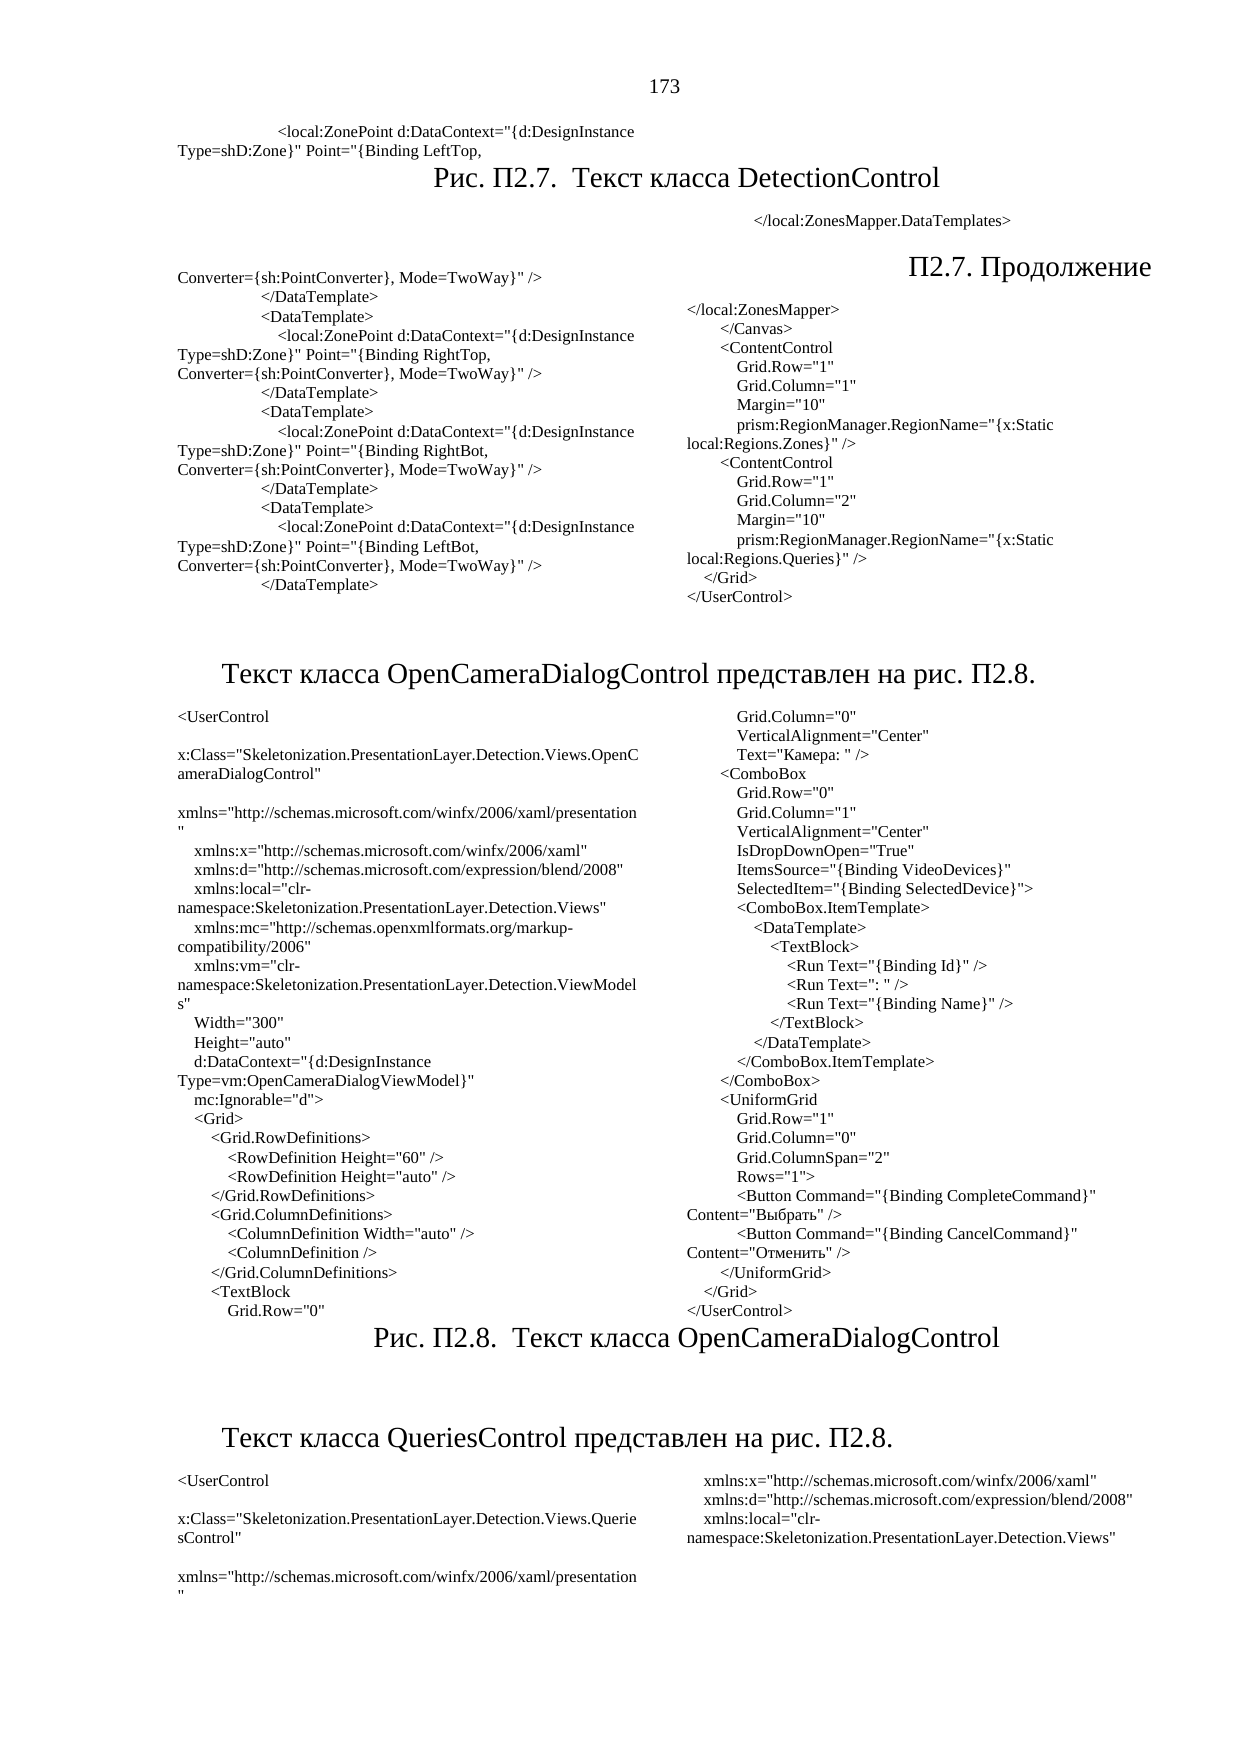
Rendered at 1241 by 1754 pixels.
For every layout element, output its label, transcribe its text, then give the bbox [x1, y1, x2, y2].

text <DataTemplate> [177, 498, 642, 517]
text </Grid> [687, 1282, 1152, 1301]
text </UniformGrid> [687, 1262, 1152, 1282]
text Grid.Column="0" [687, 1128, 1152, 1147]
text <ContentControl [687, 338, 1152, 357]
text <Run Text=": " /> [687, 975, 1152, 994]
text Grid.Column="1" [687, 376, 1152, 395]
text x:Class="Skeletonization.PresentationLayer.Detection.Views.QueriesControl" [177, 1490, 642, 1547]
text Grid.Column="1" [687, 802, 1152, 822]
text </DataTemplate> [177, 575, 642, 594]
text xmlns:d="http://schemas.microsoft.com/expression/blend/2008" [177, 860, 642, 879]
text mc:Ignorable="d"> [177, 1090, 642, 1109]
text <DataTemplate> [687, 917, 1152, 937]
text IsDropDownOpen="True" [687, 841, 1152, 860]
text xmlns:d="http://schemas.microsoft.com/expression/blend/2008" [687, 1490, 1152, 1509]
text prism:RegionManager.RegionName="{x:Static local:Regions.Queries}" /> [687, 529, 1152, 568]
text </UserControl> [687, 587, 1152, 606]
text d:DataContext="{d:DesignInstance Type=vm:OpenCameraDialogViewModel}" [177, 1052, 642, 1090]
text <local:ZonePoint d:DataContext="{d:DesignInstance Type=shD:Zone}" Point="{Binding RightTop, Converter={sh:PointConverter}, Mode=TwoWay}" /> [177, 326, 642, 383]
text </local:ZonesMapper> [687, 299, 1152, 318]
text </DataTemplate> [177, 479, 642, 498]
text <ComboBox.ItemTemplate> [687, 898, 1152, 917]
text <UserControl [177, 707, 642, 726]
text Width="300" [177, 1013, 642, 1032]
text xmlns:local="clr-namespace:Skeletonization.PresentationLayer.Detection.Views" [177, 879, 642, 917]
text <ContentControl [687, 453, 1152, 472]
text </Canvas> [687, 318, 1152, 338]
text xmlns:local="clr-namespace:Skeletonization.PresentationLayer.Detection.Views" [687, 1509, 1152, 1547]
text </DataTemplate> [177, 383, 642, 402]
text <Grid> [177, 1109, 642, 1128]
text <UserControl [177, 1471, 642, 1490]
text Margin="10" [687, 395, 1152, 414]
text П2.7. Продолжение [687, 249, 1152, 282]
text <TextBlock [177, 1282, 642, 1301]
text </DataTemplate> [177, 287, 642, 306]
text x:Class="Skeletonization.PresentationLayer.Detection.Views.OpenCameraDialogControl" [177, 726, 642, 783]
text <Button Command="{Binding CompleteCommand}" Content="Выбрать" /> [687, 1186, 1152, 1224]
text <ColumnDefinition /> [177, 1243, 642, 1262]
text <DataTemplate> [177, 306, 642, 326]
text Grid.Row="1" [687, 357, 1152, 376]
text xmlns="http://schemas.microsoft.com/winfx/2006/xaml/presentation" [177, 1547, 642, 1605]
text <Run Text="{Binding Id}" /> [687, 956, 1152, 975]
text <TextBlock> [687, 937, 1152, 956]
text <Button Command="{Binding CancelCommand}" Content="Отменить" /> [687, 1224, 1152, 1262]
text Рис. П2.7. Текст класса DetectionControl [177, 160, 1152, 194]
text </UserControl> [687, 1301, 1152, 1320]
text Rows="1"> [687, 1167, 1152, 1186]
text <Grid.RowDefinitions> [177, 1128, 642, 1147]
text Рис. П2.8. Текст класса OpenCameraDialogControl [177, 1320, 1152, 1353]
text </TextBlock> [687, 1013, 1152, 1032]
text Grid.Row="1" [687, 472, 1152, 491]
text Grid.Column="0" [687, 707, 1152, 726]
text Grid.Row="1" [687, 1109, 1152, 1128]
text <UniformGrid [687, 1090, 1152, 1109]
text Grid.Column="2" [687, 491, 1152, 510]
text <Run Text="{Binding Name}" /> [687, 994, 1152, 1013]
text xmlns:vm="clr-namespace:Skeletonization.PresentationLayer.Detection.ViewModels" [177, 956, 642, 1013]
text <DataTemplate> [177, 402, 642, 421]
text Converter={sh:PointConverter}, Mode=TwoWay}" /> [177, 268, 642, 287]
text <RowDefinition Height="60" /> [177, 1147, 642, 1167]
text </DataTemplate> [687, 1032, 1152, 1052]
text </Grid.RowDefinitions> [177, 1186, 642, 1205]
text xmlns:mc="http://schemas.openxmlformats.org/markup-compatibility/2006" [177, 917, 642, 956]
text <RowDefinition Height="auto" /> [177, 1167, 642, 1186]
text xmlns="http://schemas.microsoft.com/winfx/2006/xaml/presentation" [177, 783, 642, 841]
text </Grid.ColumnDefinitions> [177, 1262, 642, 1282]
text Текст класса QueriesControl представлен на рис. П2.8. [177, 1421, 1152, 1454]
text <local:ZonePoint d:DataContext="{d:DesignInstance Type=shD:Zone}" Point="{Binding LeftBot, Converter={sh:PointConverter}, Mode=TwoWay}" /> [177, 517, 642, 575]
text <Grid.ColumnDefinitions> [177, 1205, 642, 1224]
text Текст класса OpenCameraDialogControl представлен на рис. П2.8. [177, 656, 1152, 690]
text <local:ZonePoint d:DataContext="{d:DesignInstance Type=shD:Zone}" Point="{Binding RightBot, Converter={sh:PointConverter}, Mode=TwoWay}" /> [177, 421, 642, 479]
text <local:ZonePoint d:DataContext="{d:DesignInstance Type=shD:Zone}" Point="{Binding LeftTop, [177, 122, 642, 160]
text prism:RegionManager.RegionName="{x:Static local:Regions.Zones}" /> [687, 414, 1152, 453]
text </Grid> [687, 568, 1152, 587]
text SelectedItem="{Binding SelectedDevice}"> [687, 879, 1152, 898]
text Margin="10" [687, 510, 1152, 529]
text Grid.ColumnSpan="2" [687, 1147, 1152, 1167]
text </local:ZonesMapper.DataTemplates> [687, 211, 1152, 230]
text Text="Камера: " /> [687, 745, 1152, 764]
text xmlns:x="http://schemas.microsoft.com/winfx/2006/xaml" [177, 841, 642, 860]
text Height="auto" [177, 1032, 642, 1052]
text Grid.Row="0" [177, 1301, 642, 1320]
text <ComboBox [687, 764, 1152, 783]
text </ComboBox.ItemTemplate> [687, 1052, 1152, 1071]
text </ComboBox> [687, 1071, 1152, 1090]
text Grid.Row="0" [687, 783, 1152, 802]
text <ColumnDefinition Width="auto" /> [177, 1224, 642, 1243]
text xmlns:x="http://schemas.microsoft.com/winfx/2006/xaml" [687, 1471, 1152, 1490]
text VerticalAlignment="Center" [687, 822, 1152, 841]
text ItemsSource="{Binding VideoDevices}" [687, 860, 1152, 879]
text VerticalAlignment="Center" [687, 726, 1152, 745]
